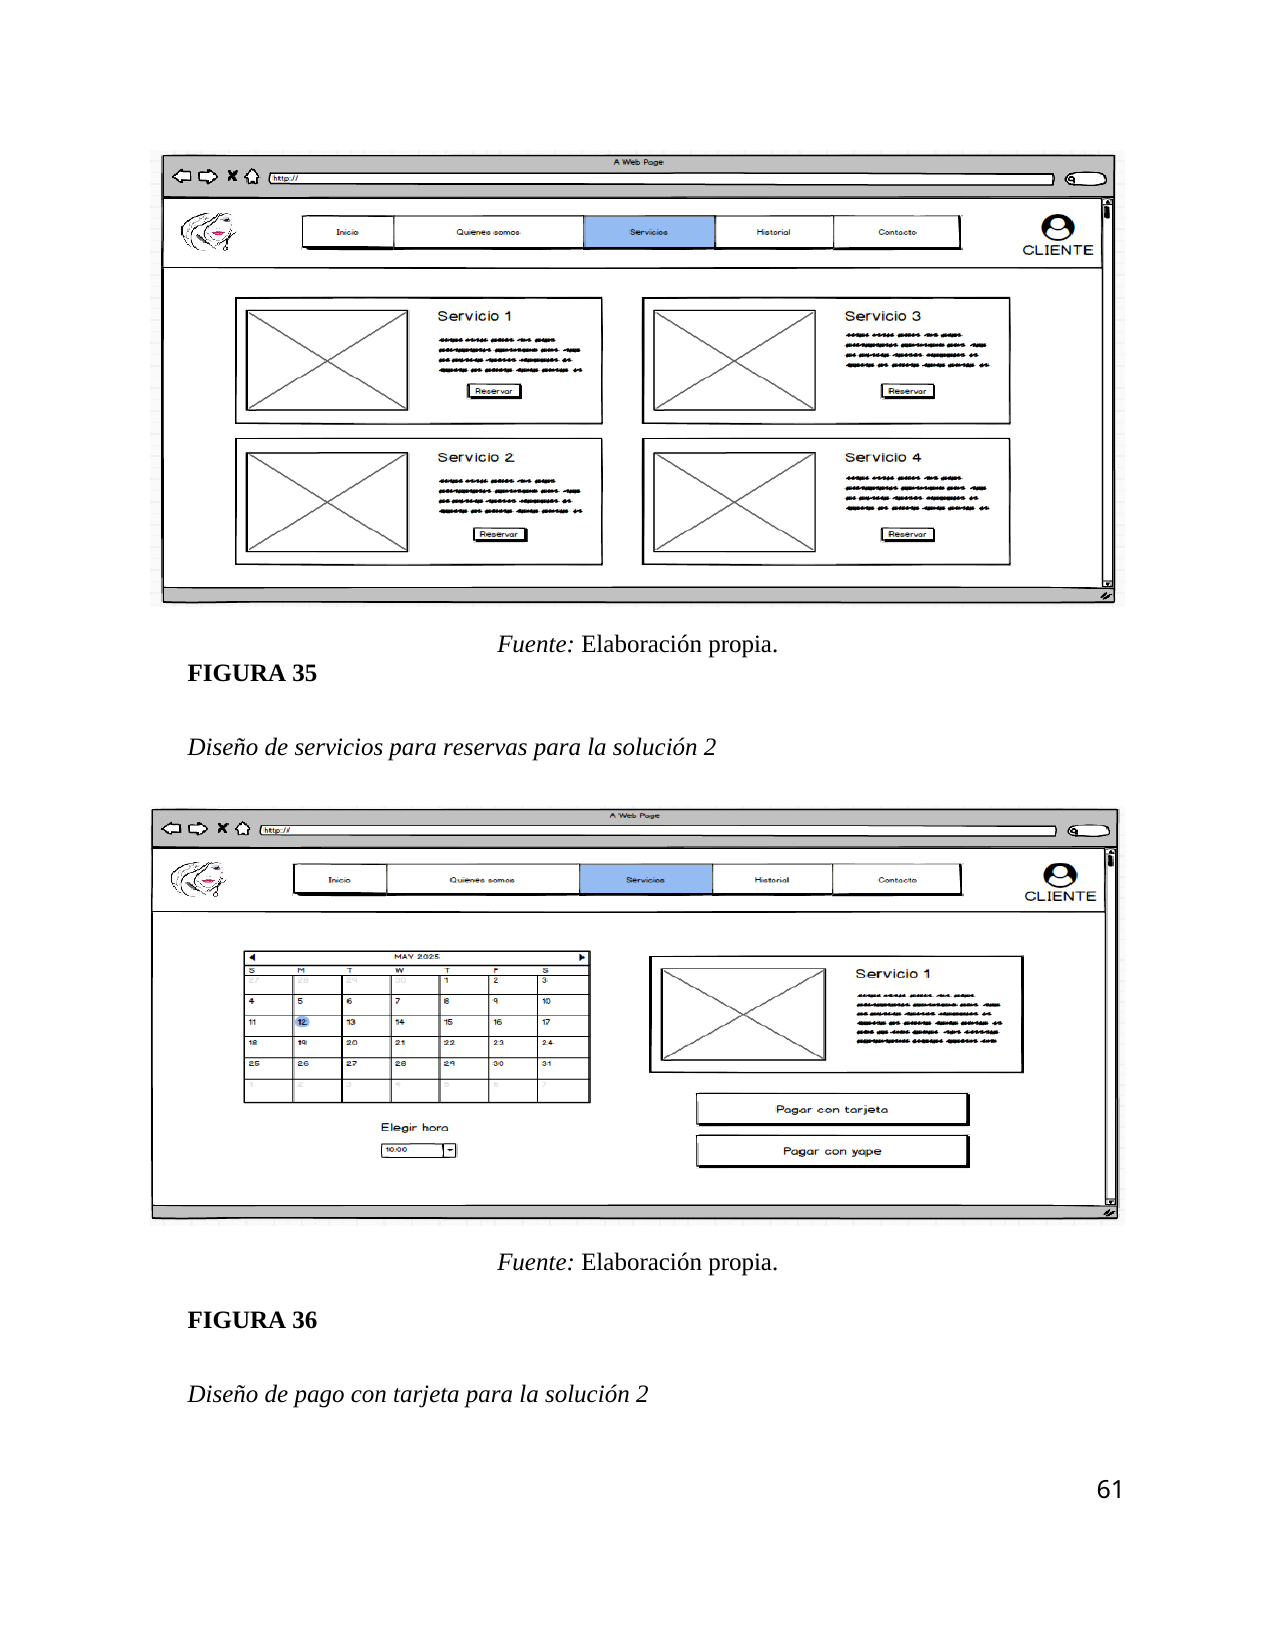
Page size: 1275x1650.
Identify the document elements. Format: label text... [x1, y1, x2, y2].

text Diseño de servicios para reservas para la solución 2 [150, 732, 1125, 761]
picture [150, 806, 1125, 1226]
text FIGURA 35 [150, 658, 1125, 687]
picture [150, 150, 1125, 607]
text Diseño de pago con tarjeta para la solución 2 [150, 1379, 1125, 1408]
text Fuente: Elaboración propia. [150, 1247, 1125, 1276]
text FIGURA 36 [150, 1305, 1125, 1333]
text Fuente: Elaboración propia. [150, 629, 1125, 658]
